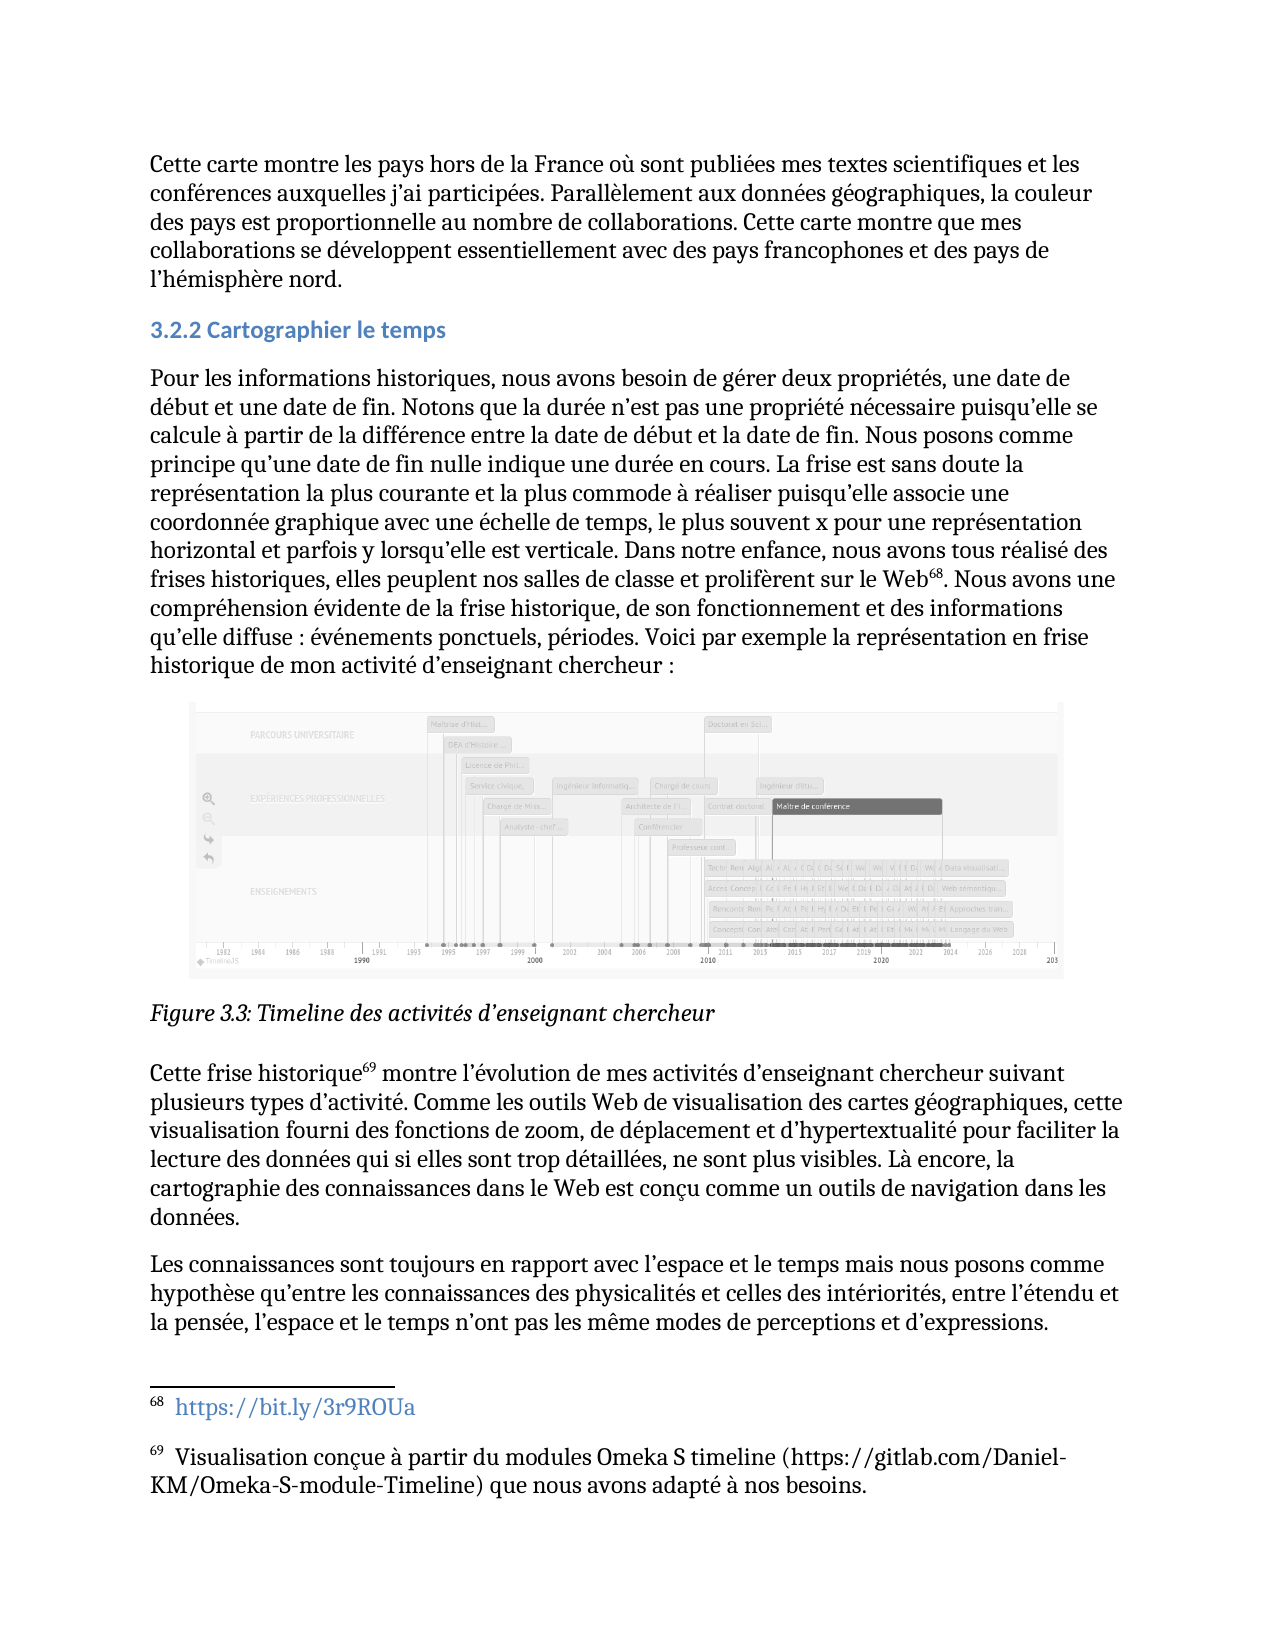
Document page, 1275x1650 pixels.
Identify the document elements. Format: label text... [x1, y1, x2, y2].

subtitle 3.2.2 Cartographier le temps [150, 314, 1125, 345]
table_header Figure 3.3: Timeline des activités d’enseignant chercheur [139, 699, 1114, 1040]
text Les connaissances sont toujours en rapport avec l’espace et le temps mais nous posons comme hypothèse qu’entre les connaissances des physicalités et celles des intériorités, entre l’étendu et la pensée, l’espace et le temps n’ont pas les même modes de perceptions et d’expressions. [150, 1250, 1125, 1336]
picture [188, 702, 1064, 979]
text Pour les informations historiques, nous avons besoin de gérer deux propriétés, une date de début et une date de fin. Notons que la durée n’est pas une propriété nécessaire puisqu’elle se calcule à partir de la différence entre la date de début et la date de fin. Nous posons comme principe qu’une date de fin nulle indique une durée en cours. La frise est sans doute la représentation la plus courante et la plus commode à réaliser puisqu’elle associe une coordonnée graphique avec une échelle de temps, le plus souvent x pour une représentation horizontal et parfois y lorsqu’elle est verticale. Dans notre enfance, nous avons tous réalisé des frises historiques, elles peuplent nos salles de classe et prolifèrent sur le Web. Nous avons une compréhension évidente de la frise historique, de son fonctionnement et des informations qu’elle diffuse : événements ponctuels, périodes. Voici par exemple la représentation en frise historique de mon activité d’enseignant chercheur : [150, 364, 1125, 680]
text Cette carte montre les pays hors de la France où sont publiées mes textes scientifiques et les conférences auxquelles j’ai participées. Parallèlement aux données géographiques, la couleur des pays est proportionnelle au nombre de collaborations. Cette carte montre que mes collaborations se développent essentiellement avec des pays francophones et des pays de l’hémisphère nord. [150, 150, 1125, 294]
text Cette frise historique montre l’évolution de mes activités d’enseignant chercheur suivant plusieurs types d’activité. Comme les outils Web de visualisation des cartes géographiques, cette visualisation fourni des fonctions de zoom, de déplacement et d’hypertextualité pour faciliter la lecture des données qui si elles sont trop détaillées, ne sont plus visibles. Là encore, la cartographie des connaissances dans le Web est conçu comme un outils de navigation dans les données. [150, 1059, 1125, 1231]
